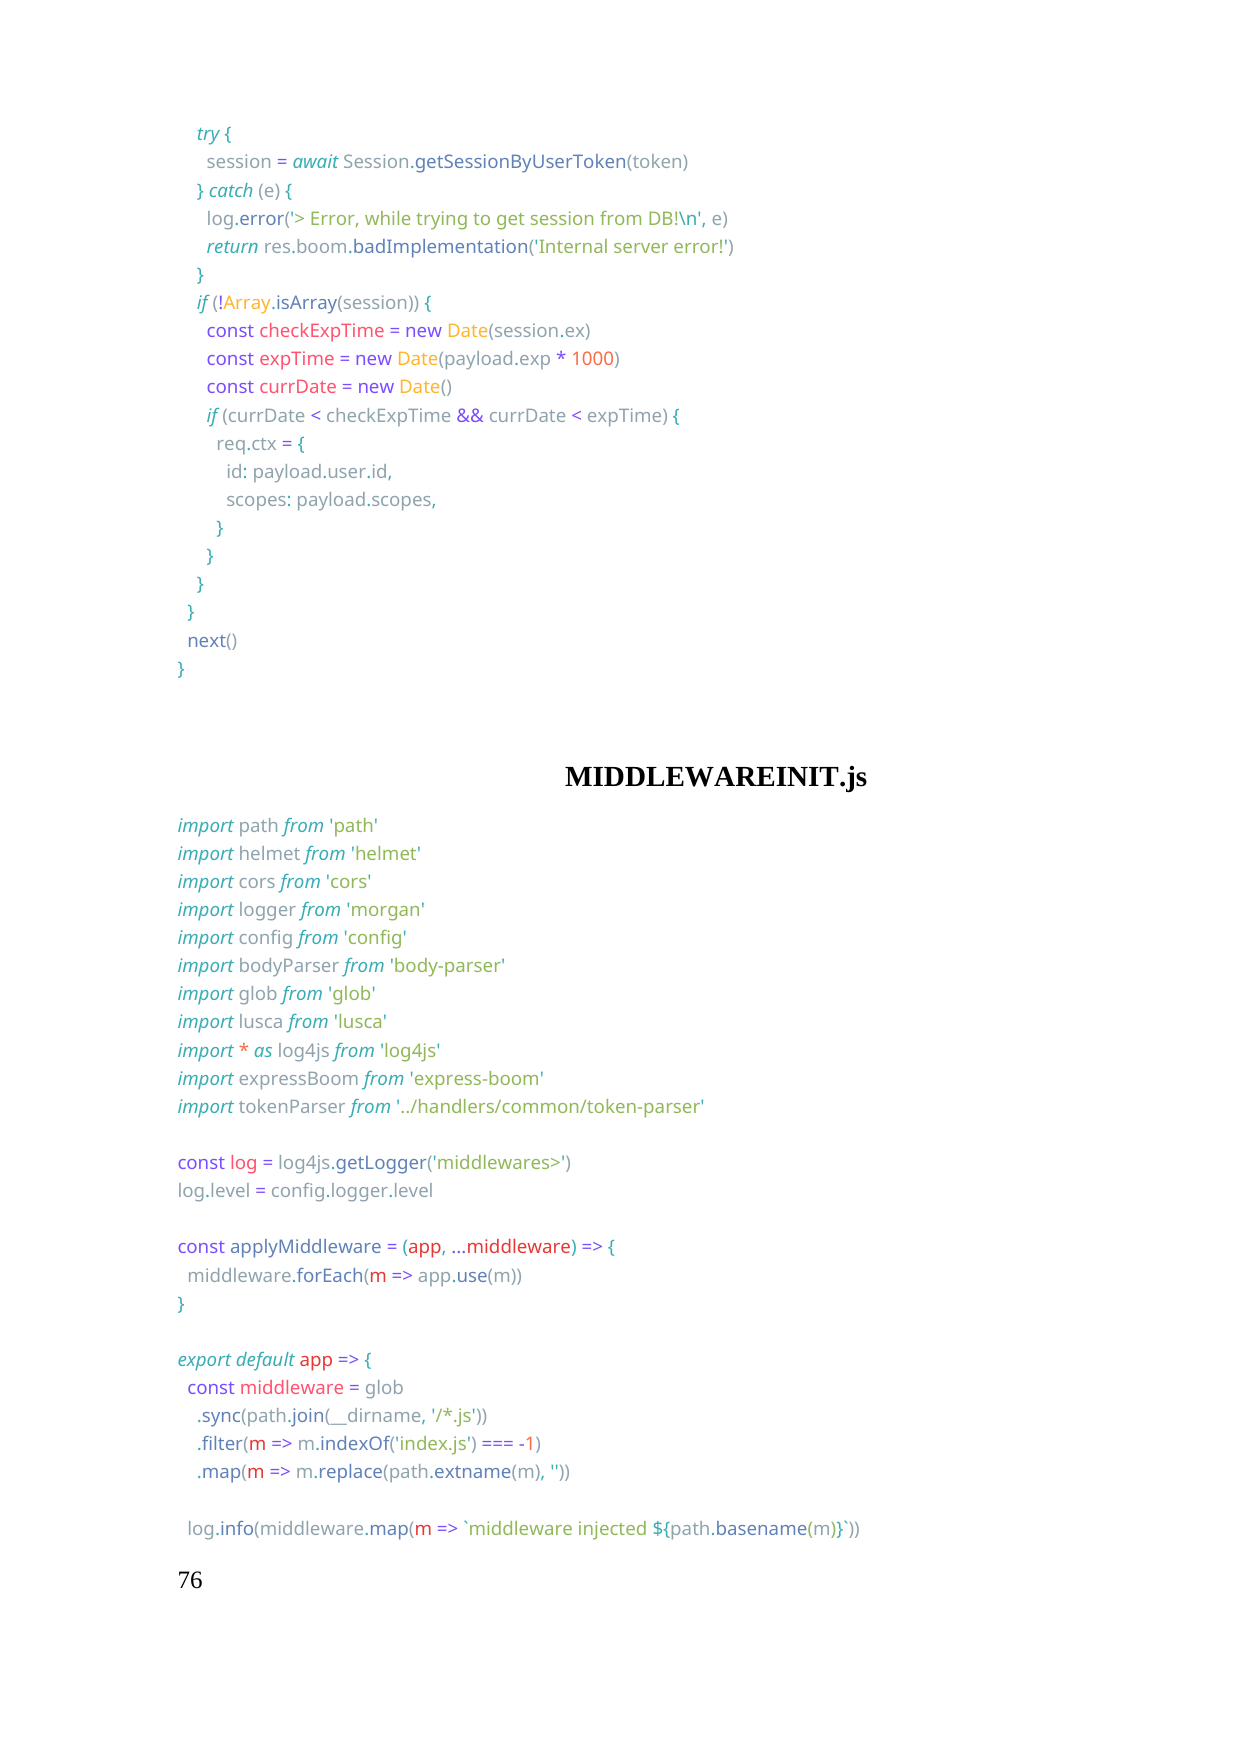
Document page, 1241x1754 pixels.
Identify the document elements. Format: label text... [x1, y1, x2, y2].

text import helmet from 'helmet' [177, 837, 1181, 866]
text import cors from 'cors' [177, 866, 1181, 894]
text import bodyParser from 'body-parser' [177, 950, 1181, 978]
text const middleware = glob [177, 1372, 1181, 1400]
text } [177, 652, 1181, 681]
text } [177, 596, 1181, 624]
text log.level = config.logger.level [177, 1175, 1181, 1203]
text const applyMiddleware = (app, ...middleware) => { [177, 1231, 1181, 1259]
text middleware.forEach(m => app.use(m)) [177, 1259, 1181, 1287]
text .sync(path.join(__dirname, '/*.js')) [177, 1400, 1181, 1428]
text export default app => { [177, 1344, 1181, 1372]
text } [177, 1287, 1181, 1316]
text const currDate = new Date() [177, 371, 1181, 399]
text next() [177, 624, 1181, 652]
text } [177, 512, 1181, 540]
text try { [177, 118, 1181, 146]
text const expTime = new Date(payload.exp * 1000) [177, 343, 1181, 371]
text import glob from 'glob' [177, 978, 1181, 1006]
text const checkExpTime = new Date(session.ex) [177, 315, 1181, 343]
text import lusca from 'lusca' [177, 1006, 1181, 1034]
text session = await Session.getSessionByUserToken(token) [177, 146, 1181, 174]
text scopes: payload.scopes, [177, 484, 1181, 512]
text import logger from 'morgan' [177, 894, 1181, 922]
text req.ctx = { [177, 427, 1181, 456]
text } catch (e) { [177, 174, 1181, 202]
text } [177, 540, 1181, 568]
text if (currDate < checkExpTime && currDate < expTime) { [177, 399, 1181, 427]
text } [177, 259, 1181, 287]
text import path from 'path' [177, 809, 1181, 837]
text const log = log4js.getLogger('middlewares>') [177, 1147, 1181, 1175]
text } [177, 568, 1181, 596]
text id: payload.user.id, [177, 456, 1181, 484]
text log.info(middleware.map(m => `middleware injected ${path.basename(m)}`)) [177, 1512, 1181, 1541]
text return res.boom.badImplementation('Internal server error!') [177, 231, 1181, 259]
text .map(m => m.replace(path.extname(m), '')) [177, 1456, 1181, 1484]
text import config from 'config' [177, 922, 1181, 950]
text import tokenParser from '../handlers/common/token-parser' [177, 1091, 1181, 1119]
text if (!Array.isArray(session)) { [177, 287, 1181, 315]
text MIDDLEWAREINIT.js [177, 759, 1181, 793]
text import * as log4js from 'log4js' [177, 1034, 1181, 1062]
text log.error('> Error, while trying to get session from DB!\n', e) [177, 202, 1181, 231]
text import expressBoom from 'express-boom' [177, 1062, 1181, 1091]
text .filter(m => m.indexOf('index.js') === -1) [177, 1428, 1181, 1456]
